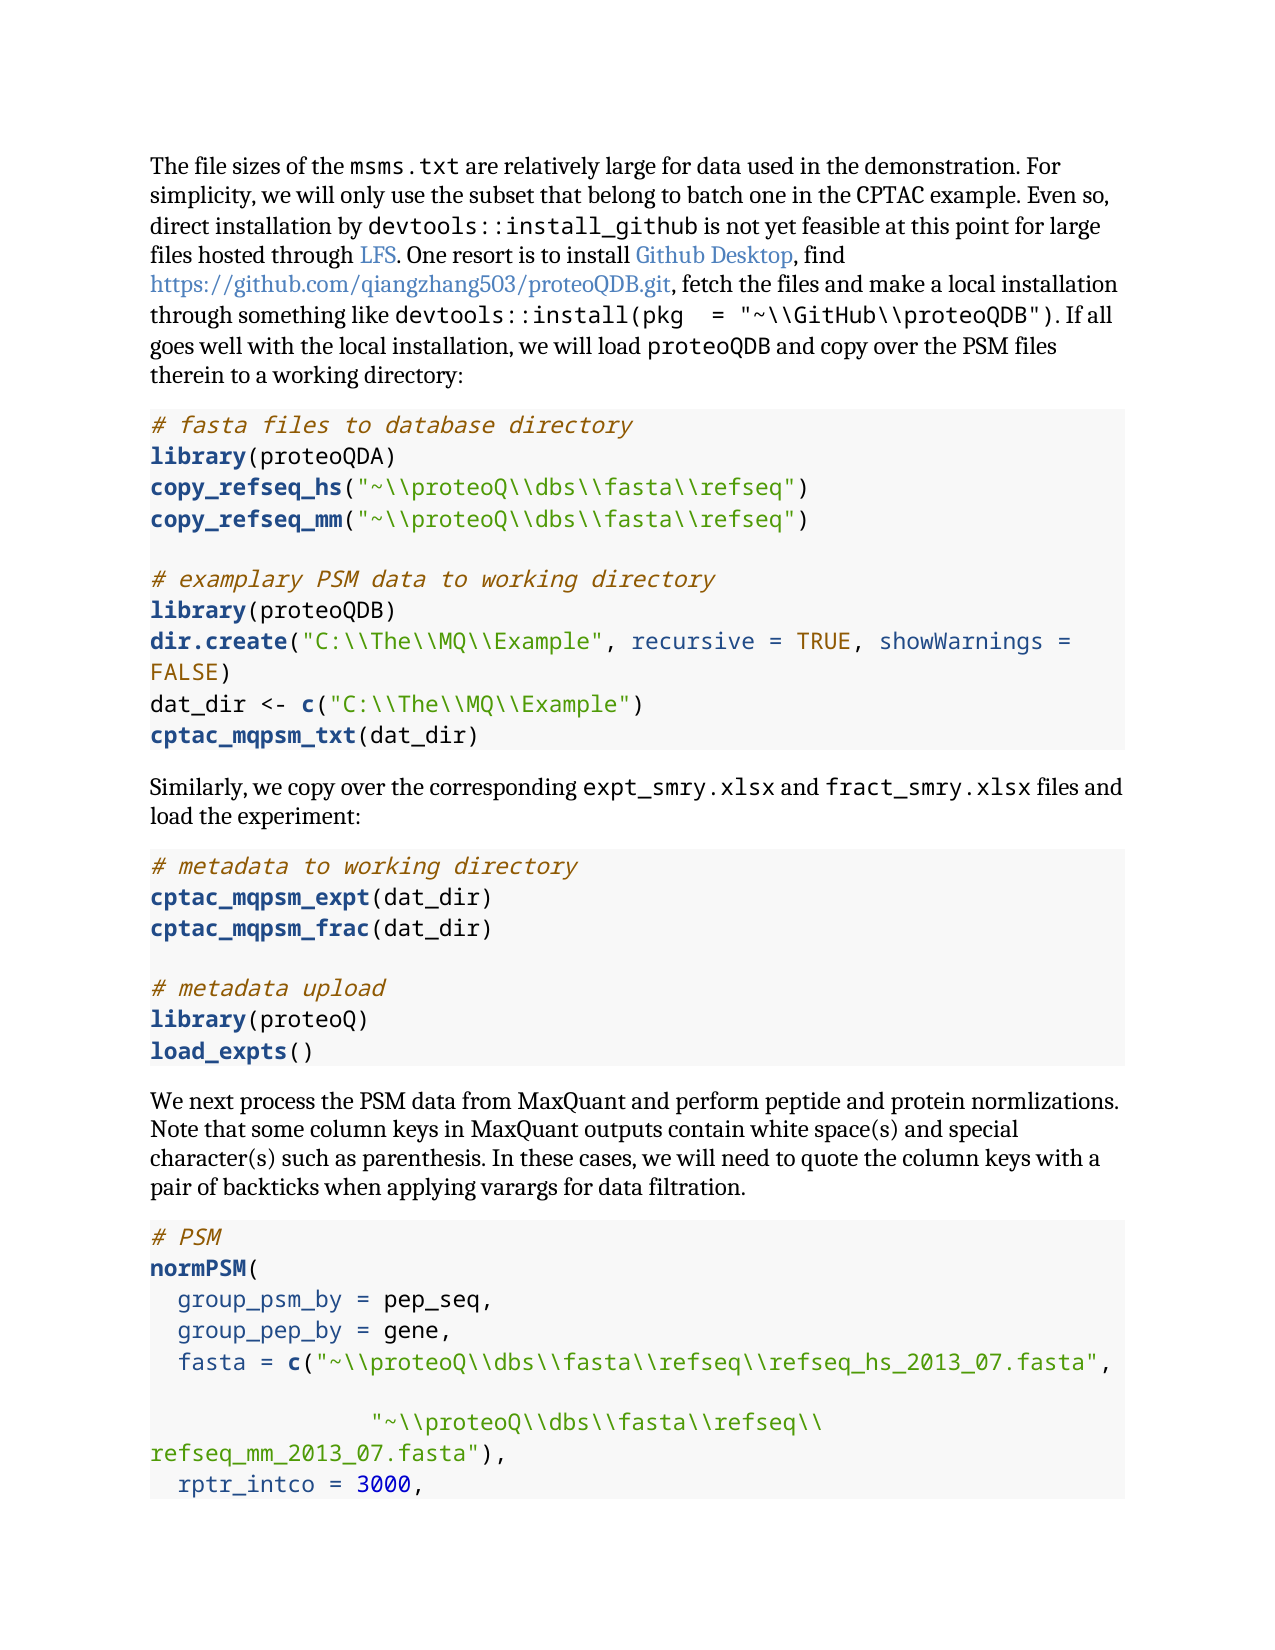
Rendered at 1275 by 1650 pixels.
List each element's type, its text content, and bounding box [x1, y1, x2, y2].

text Similarly, we copy over the corresponding expt_smry.xlsx and fract_smry.xlsx files and load the experiment: [150, 771, 1125, 831]
text # metadata to working directory cptac_mqpsm_expt(dat_dir) cptac_mqpsm_frac(dat_dir) # metadata upload library(proteoQ) load_expts() [150, 849, 1125, 1066]
text # fasta files to database directory library(proteoQDA) copy_refseq_hs("~\\proteoQ\\dbs\\fasta\\refseq") copy_refseq_mm("~\\proteoQ\\dbs\\fasta\\refseq") # examplary PSM data to working directory library(proteoQDB) dir.create("C:\\The\\MQ\\Example", recursive = TRUE, showWarnings = FALSE) dat_dir <- c("C:\\The\\MQ\\Example") cptac_mqpsm_txt(dat_dir) [150, 409, 1125, 750]
text The file sizes of the msms.txt are relatively large for data used in the demonstration. For simplicity, we will only use the subset that belong to batch one in the CPTAC example. Even so, direct installation by devtools::install_github is not yet feasible at this point for large files hosted through LFS. One resort is to install Github Desktop, find https://github.com/qiangzhang503/proteoQDB.git, fetch the files and make a local installation through something like devtools::install(pkg = "~\\GitHub\\proteoQDB"). If all goes well with the local installation, we will load proteoQDB and copy over the PSM files therein to a working directory: [150, 150, 1125, 390]
text We next process the PSM data from MaxQuant and perform peptide and protein normlizations. Note that some column keys in MaxQuant outputs contain white space(s) and special character(s) such as parenthesis. In these cases, we will need to quote the column keys with a pair of backticks when applying varargs for data filtration. [150, 1087, 1125, 1202]
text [150, 1220, 1125, 1499]
